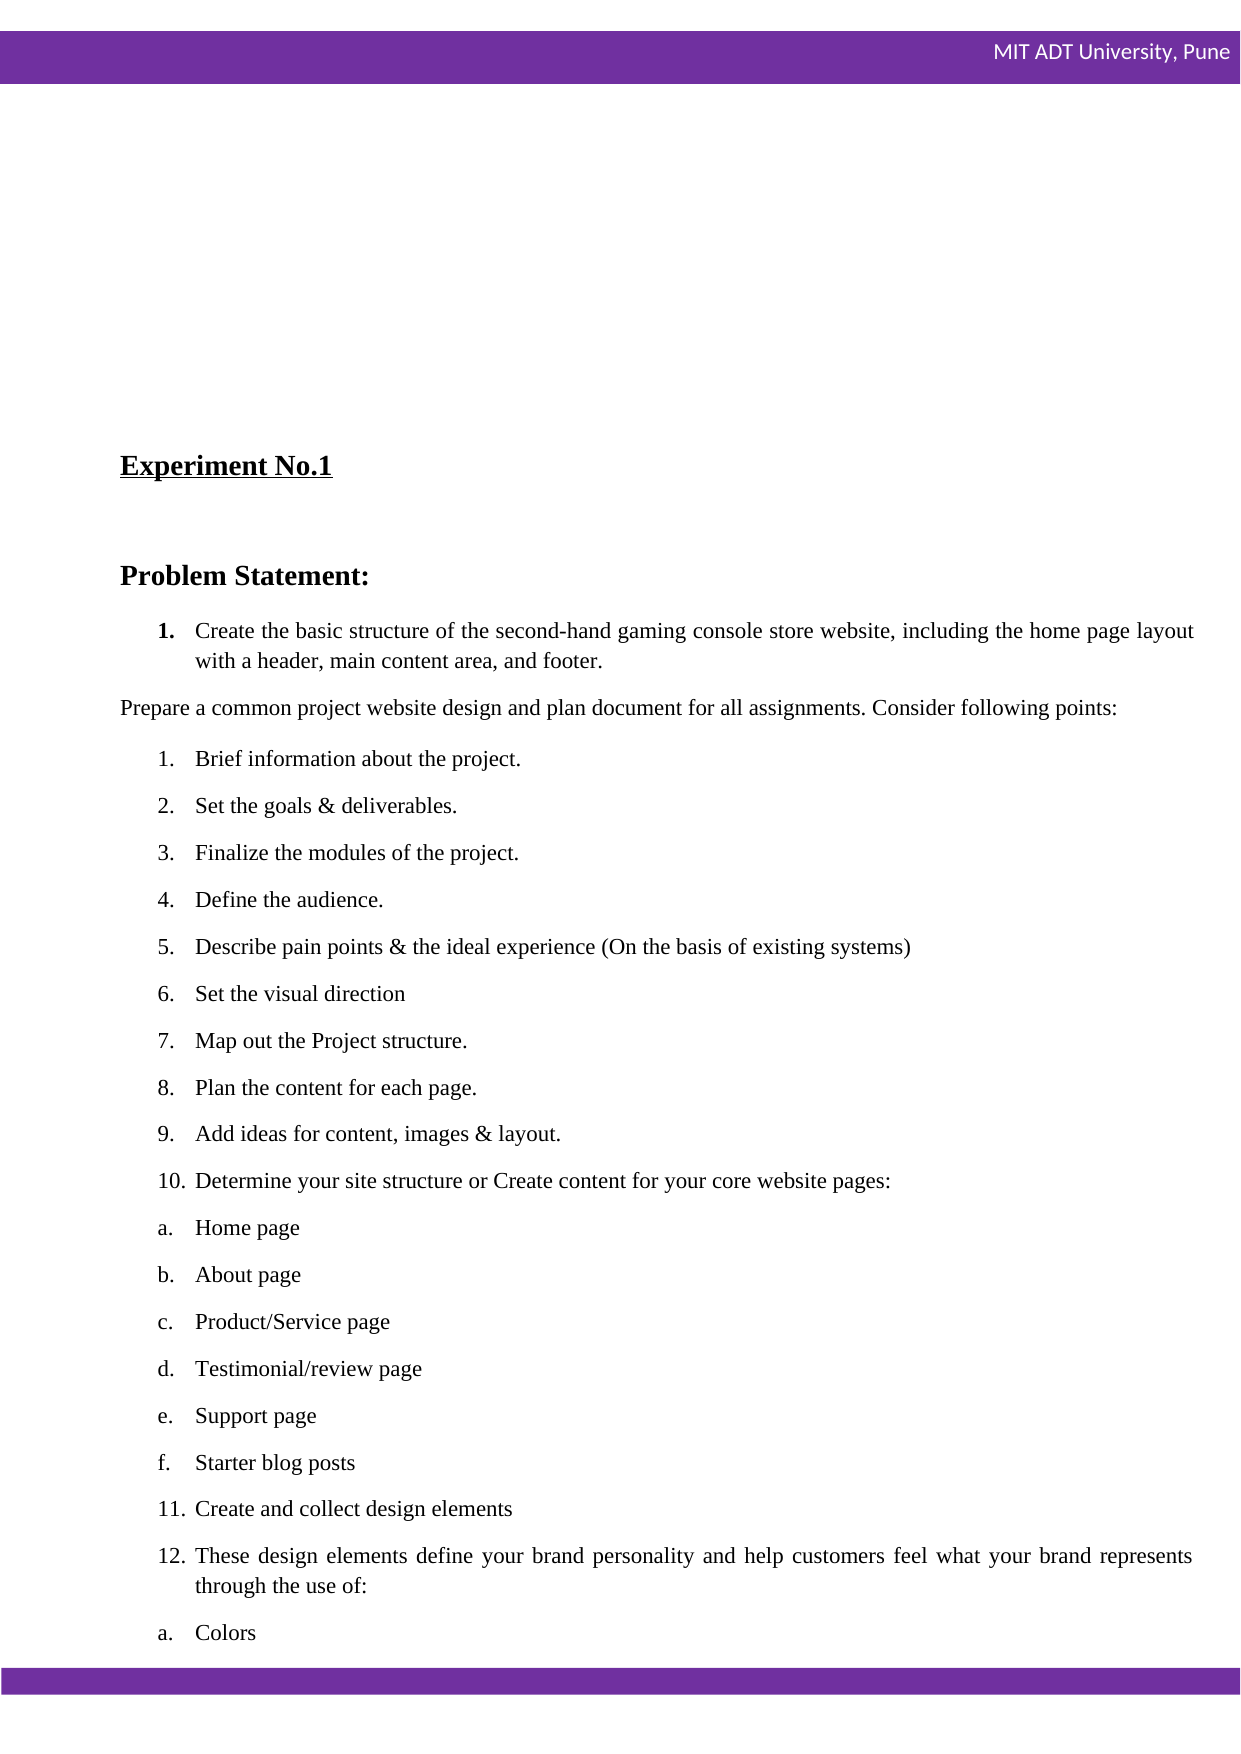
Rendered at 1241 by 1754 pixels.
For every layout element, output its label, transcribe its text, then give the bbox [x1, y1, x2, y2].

list Set the goals & deliverables. [157, 792, 1195, 819]
list Product/Service page [157, 1308, 1195, 1334]
list Set the visual direction [157, 980, 1195, 1006]
list Finalize the modules of the project. [157, 839, 1195, 866]
list Colors [157, 1619, 1195, 1646]
text Prepare a common project website design and plan document for all assignments. Consider following points: [120, 694, 1195, 721]
list Home page [157, 1214, 1195, 1241]
list Starter blog posts [157, 1449, 1195, 1475]
list Brief information about the project. [157, 746, 1195, 772]
list About page [157, 1261, 1195, 1287]
list Support page [157, 1402, 1195, 1428]
list Testimonial/review page [157, 1355, 1195, 1381]
list Create and collect design elements [157, 1496, 1195, 1522]
list Plan the content for each page. [157, 1074, 1195, 1100]
text Problem Statement: [120, 558, 1195, 592]
list These design elements define your brand personality and help customers feel what your brand represents through the use of: [157, 1542, 1195, 1599]
list Determine your site structure or Create content for your core website pages: [157, 1167, 1195, 1194]
list Map out the Project structure. [157, 1027, 1195, 1053]
list Create the basic structure of the second-hand gaming console store website, including the home page layout with a header, main content area, and footer. [157, 617, 1195, 674]
text Experiment No.1 [120, 448, 1195, 481]
list Add ideas for content, images & layout. [157, 1121, 1195, 1147]
list Describe pain points & the ideal experience (On the basis of existing systems) [157, 933, 1195, 959]
list Define the audience. [157, 886, 1195, 912]
